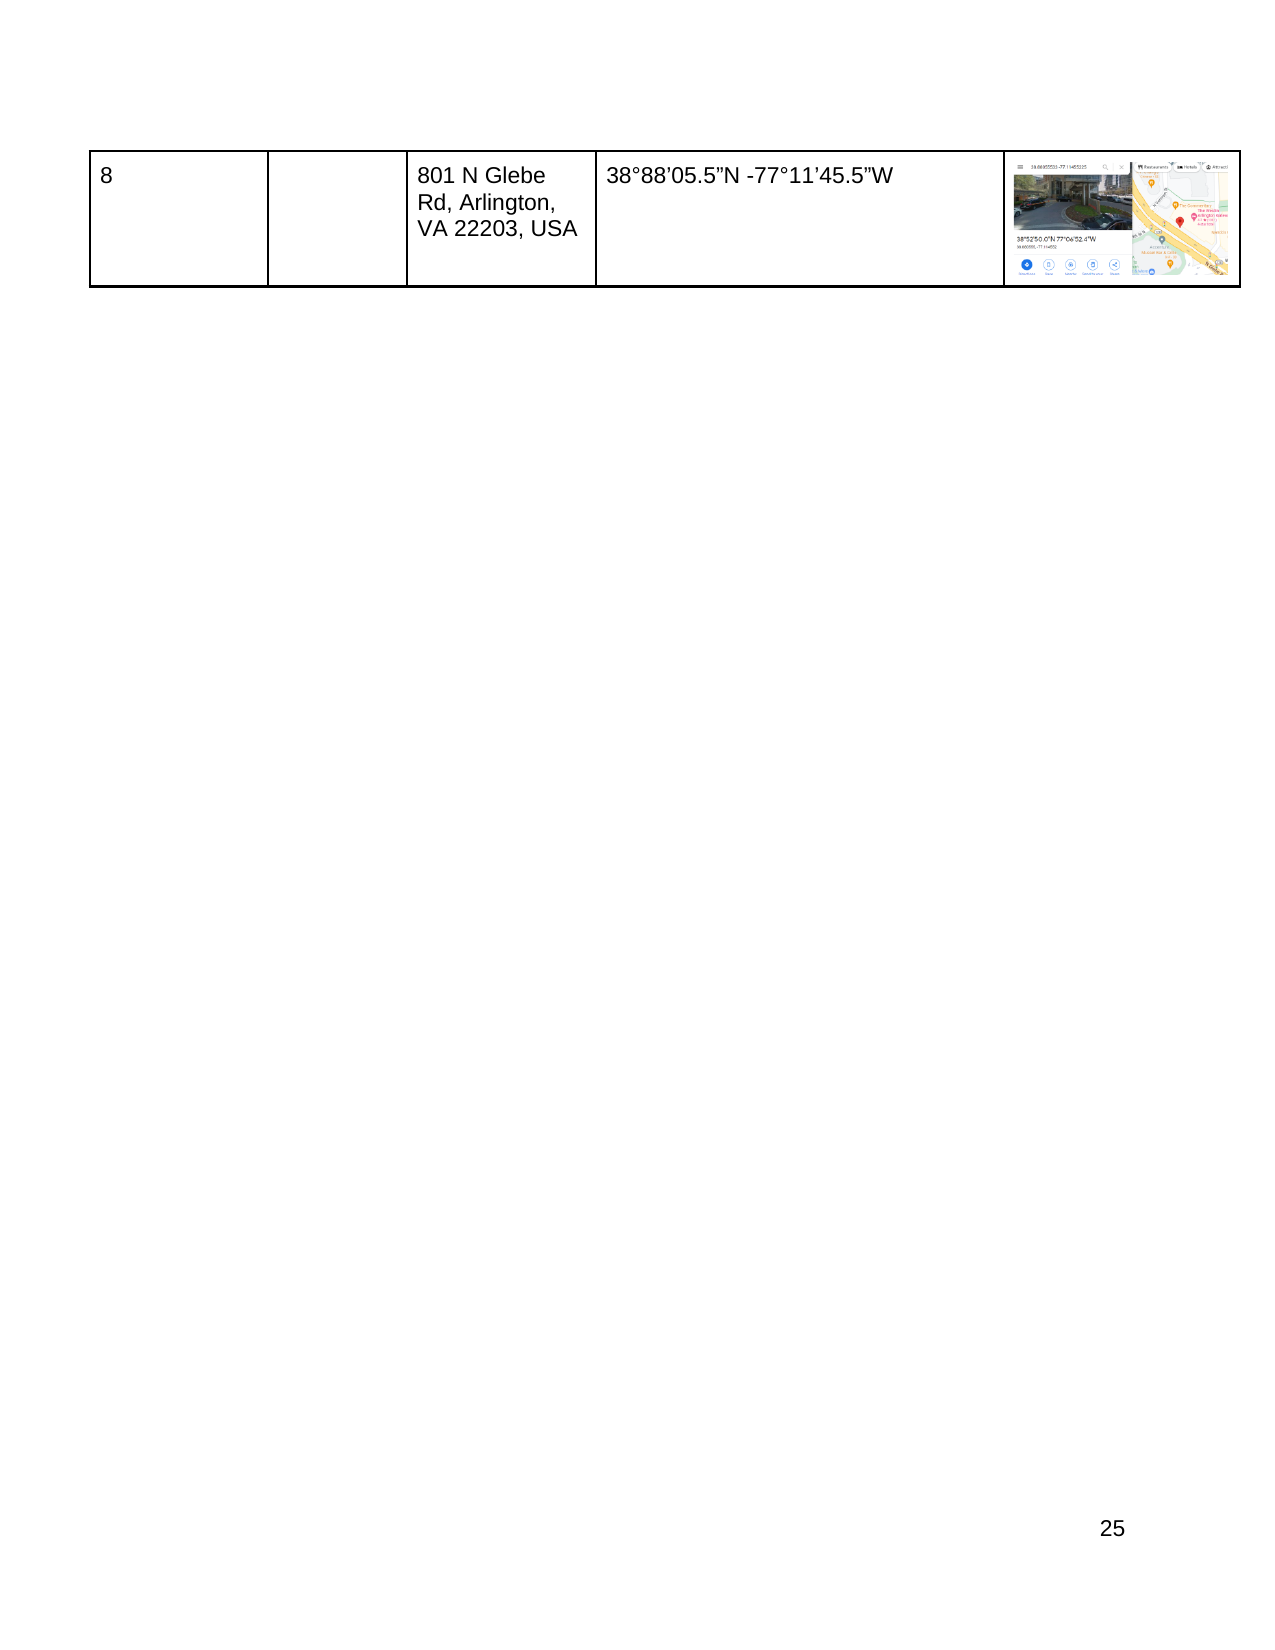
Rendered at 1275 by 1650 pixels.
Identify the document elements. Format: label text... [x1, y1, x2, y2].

table_cell 801 N Glebe Rd, Arlington, VA 22203, USA [408, 152, 595, 285]
table_cell 8 [91, 152, 267, 285]
table_cell 38°88’05.5”N -77°11’45.5”W [597, 152, 1003, 285]
table_cell [1005, 152, 1239, 285]
picture [1013, 162, 1228, 275]
table_cell [269, 152, 406, 285]
